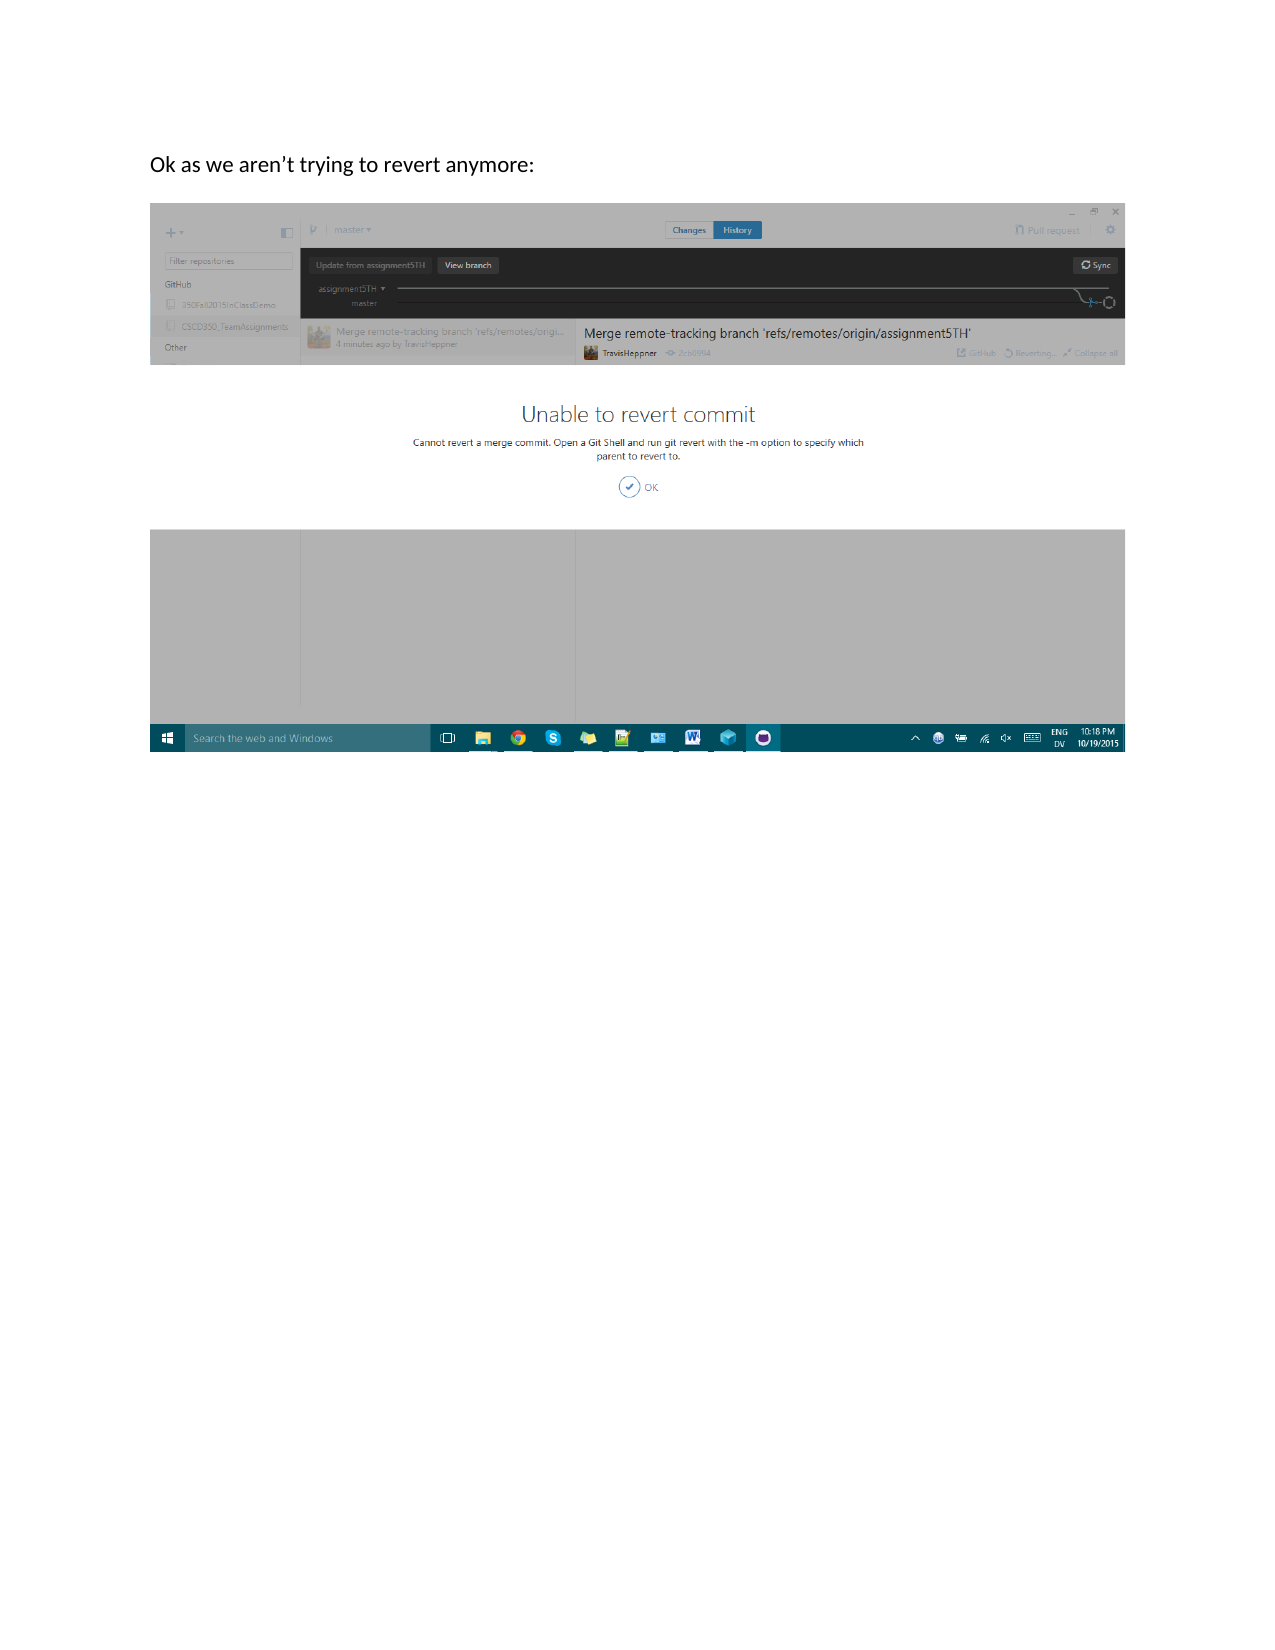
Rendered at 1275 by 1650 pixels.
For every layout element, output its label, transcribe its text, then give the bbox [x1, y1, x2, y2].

picture [476, 732, 490, 744]
picture [511, 731, 525, 745]
picture [686, 730, 700, 745]
picture [616, 730, 630, 746]
picture [150, 203, 1125, 752]
picture [721, 730, 734, 742]
picture [934, 733, 943, 743]
picture [651, 733, 665, 743]
picture [581, 732, 596, 744]
text Ok as we aren’t trying to revert anymore: [150, 150, 1125, 178]
